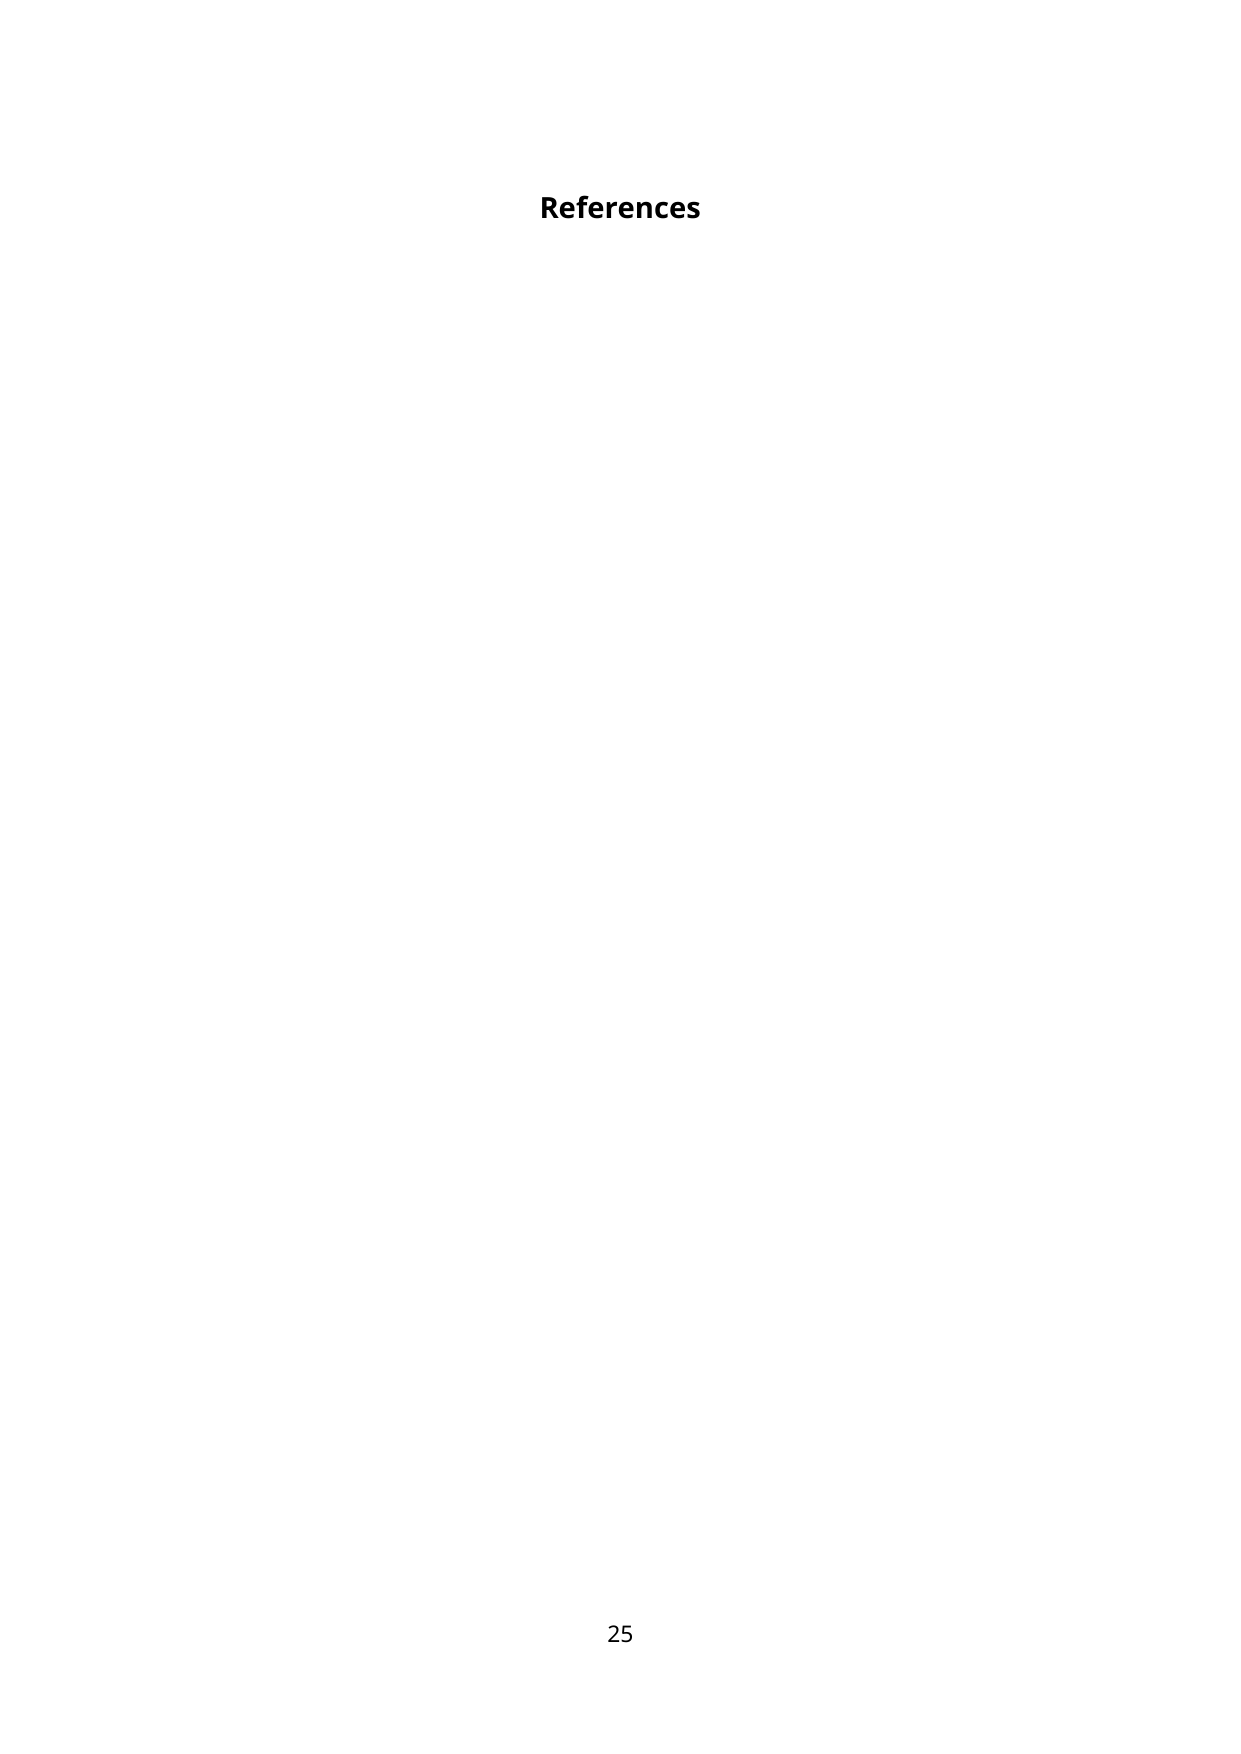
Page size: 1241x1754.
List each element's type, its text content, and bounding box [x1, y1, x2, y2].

subtitle References [150, 187, 1090, 227]
